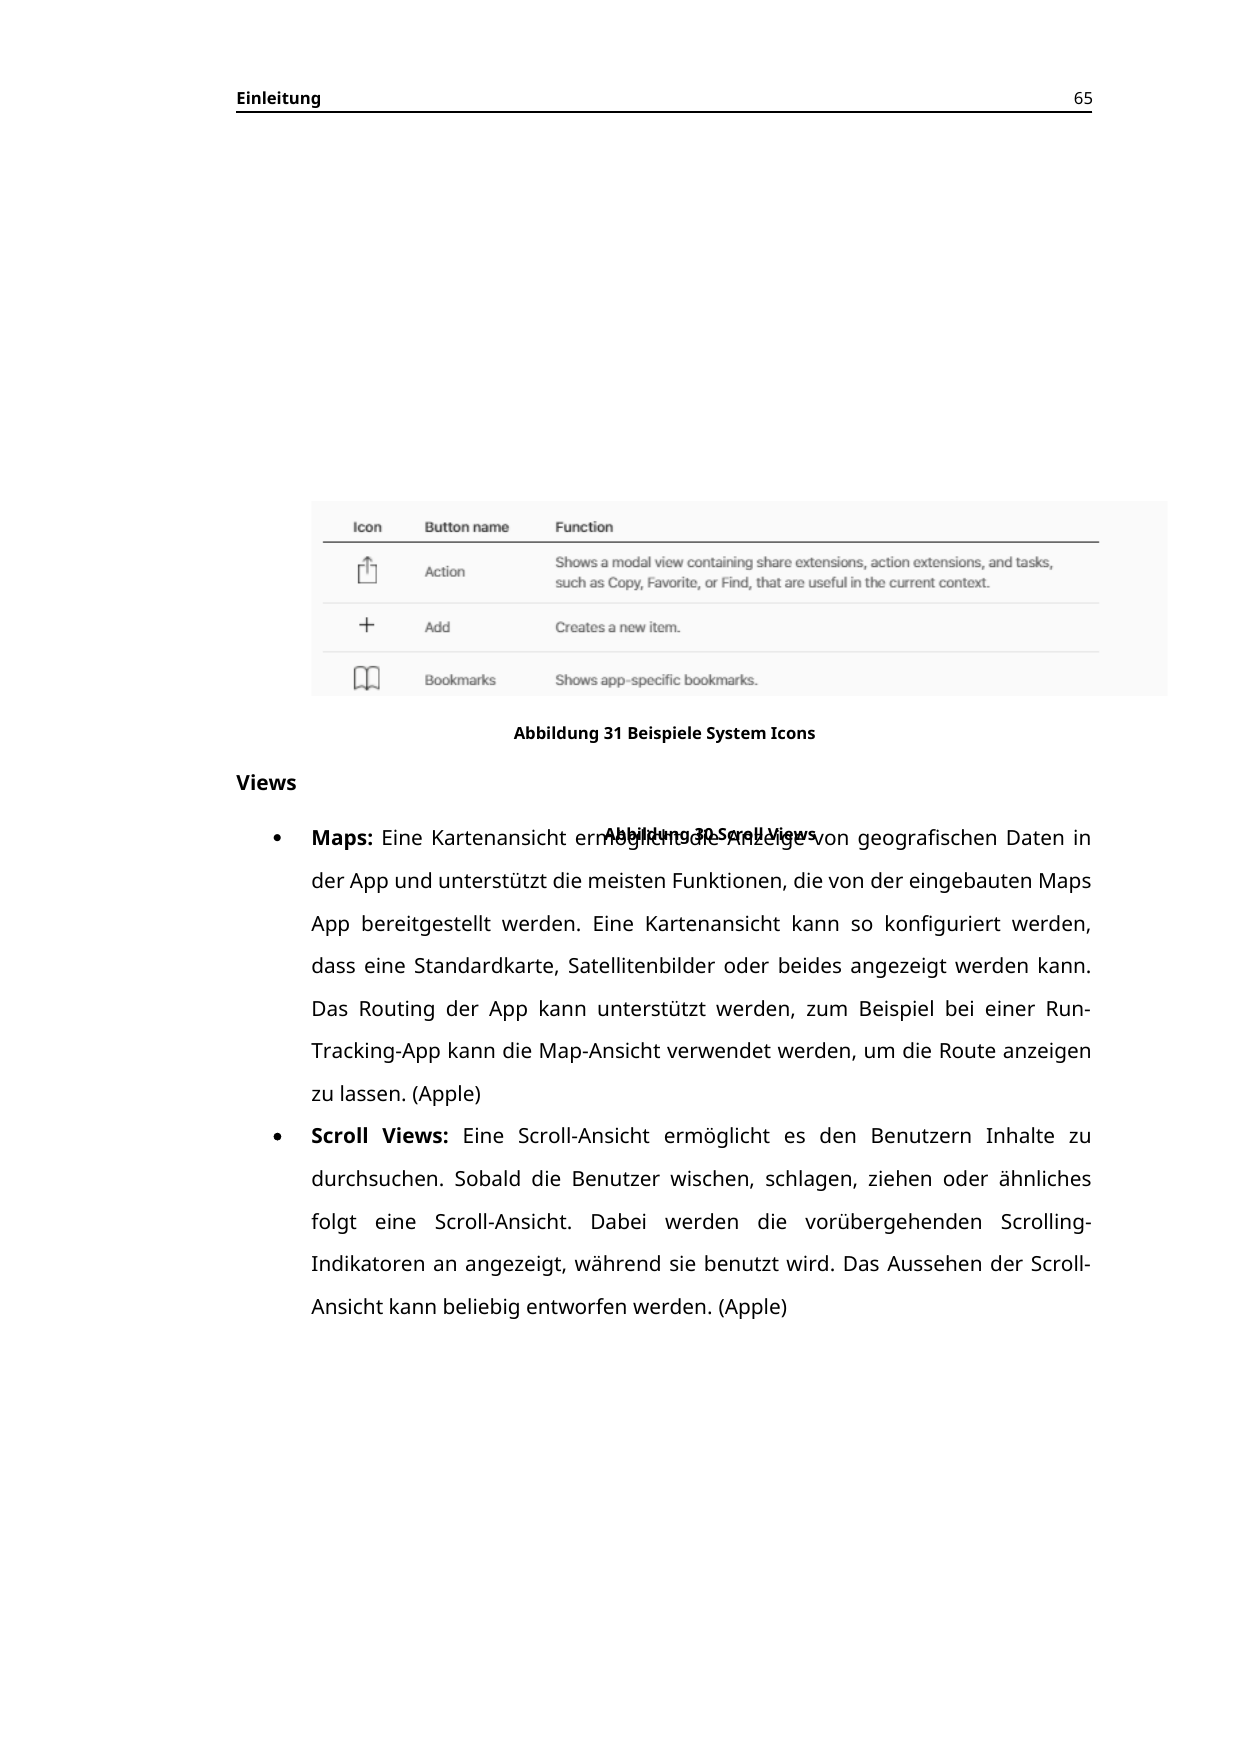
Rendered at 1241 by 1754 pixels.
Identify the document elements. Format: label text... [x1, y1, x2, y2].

text Abbildung 41 Beispiele System Icons [236, 722, 1092, 744]
list Maps: Eine Kartenansicht ermöglicht die Anzeige von geografischen Daten in der App und unterstützt die meisten Funktionen, die von der eingebauten Maps App bereitgestellt werden. Eine Kartenansicht kann so konfiguriert werden, dass eine Standardkarte, Satellitenbilder oder beides angezeigt werden kann. Das Routing der App kann unterstützt werden, zum Beispiel bei einer Run-Tracking-App kann die Map-Ansicht verwendet werden, um die Route anzeigen zu lassen. (Apple) [274, 823, 1092, 1107]
list Scroll Views: Eine Scroll-Ansicht ermöglicht es den Benutzern Inhalte zu durchsuchen. Sobald die Benutzer wischen, schlagen, ziehen oder ähnliches folgt eine Scroll-Ansicht. Dabei werden die vorübergehenden Scrolling-Indikatoren an angezeigt, während sie benutzt wird. Das Aussehen der Scroll-Ansicht kann beliebig entworfen werden. (Apple) [274, 1122, 1092, 1321]
picture [311, 501, 1168, 696]
text Views [236, 768, 1092, 797]
